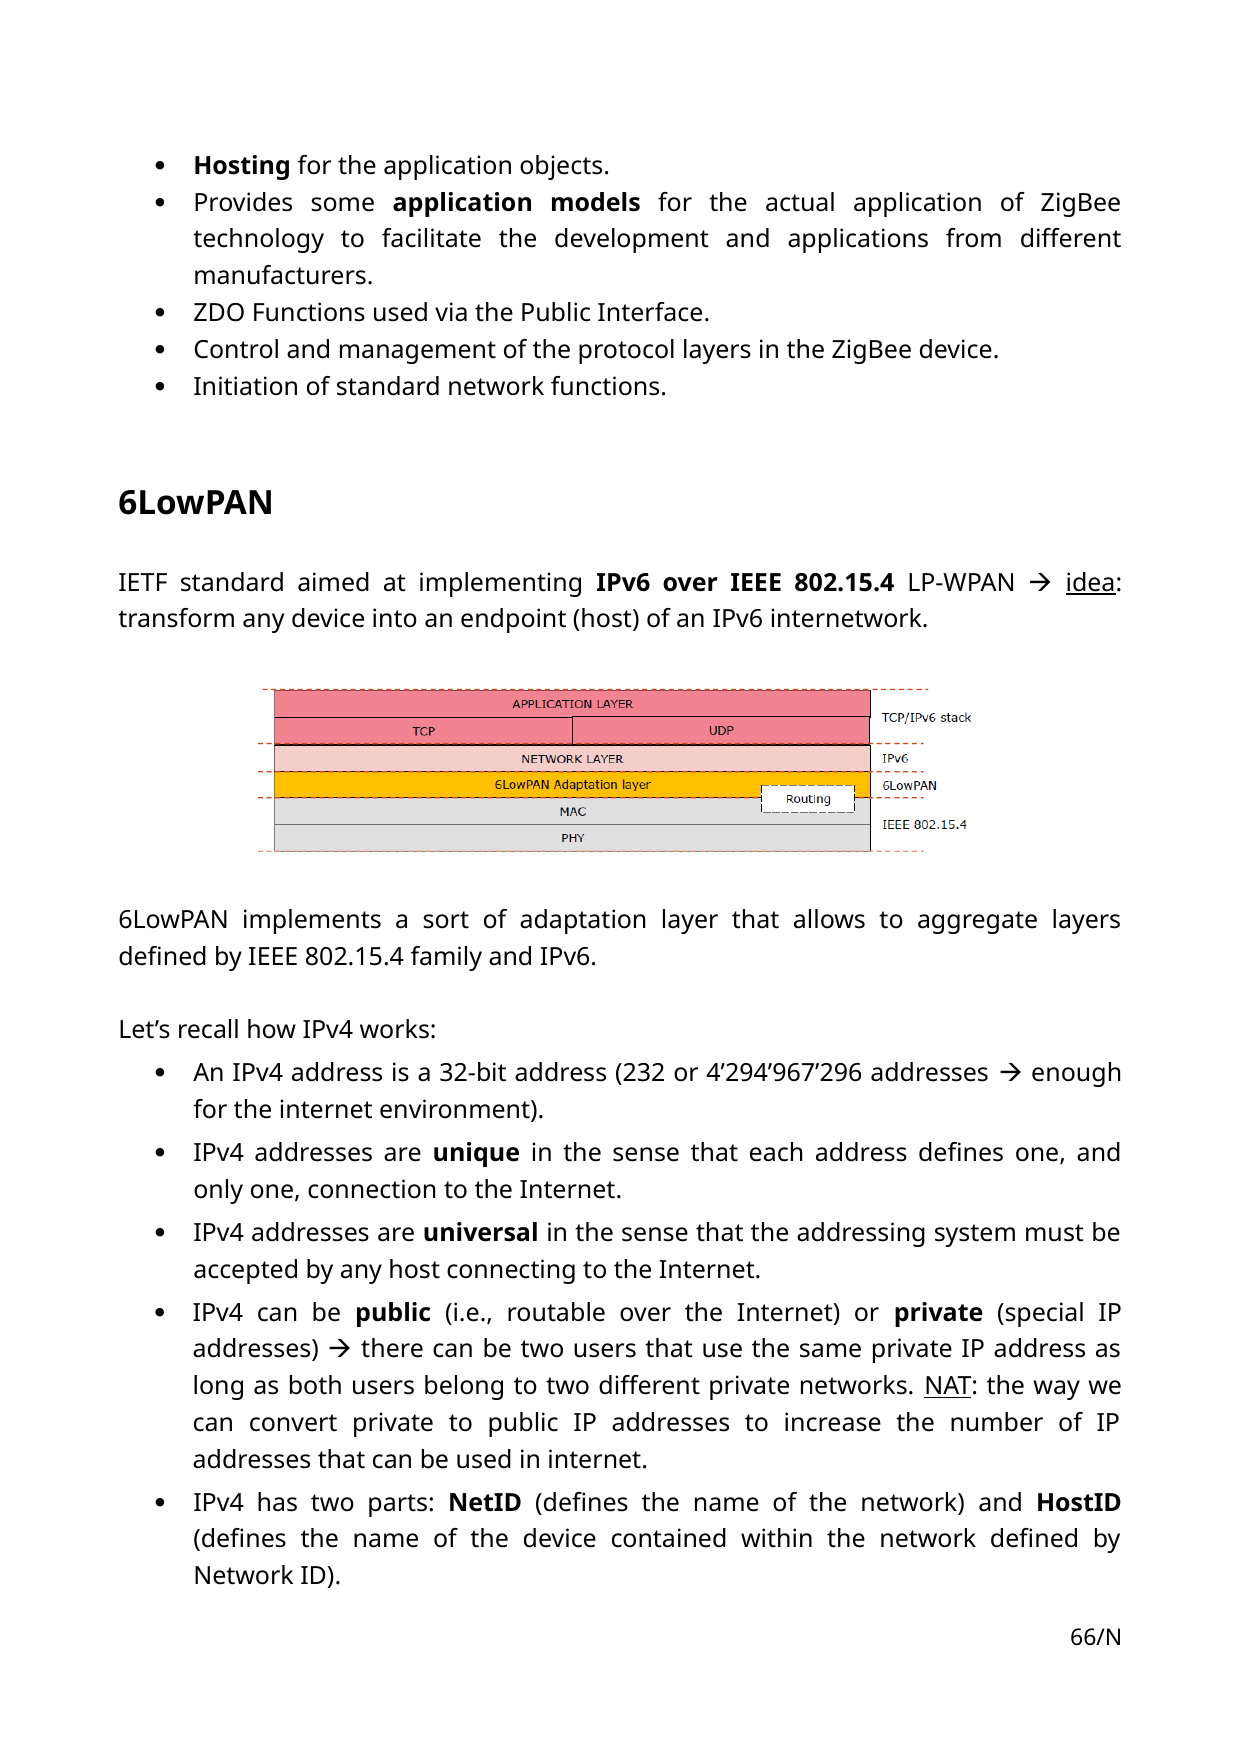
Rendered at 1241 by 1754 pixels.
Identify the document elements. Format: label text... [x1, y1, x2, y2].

list An IPv4 address is a 32-bit address (232 or 4’294’967’296 addresses enough for the internet environment). [156, 1055, 1122, 1126]
picture [253, 674, 987, 863]
list IPv4 addresses are universal in the sense that the addressing system must be accepted by any host connecting to the Internet. [156, 1214, 1122, 1285]
list Hosting for the application objects. [156, 148, 1122, 182]
list Initiation of standard network functions. [156, 368, 1122, 402]
text 6LowPAN [118, 478, 1122, 524]
text Let’s recall how IPv4 works: [118, 1012, 1122, 1046]
text 6LowPAN implements a sort of adaptation layer that allows to aggregate layers defined by IEEE 802.15.4 family and IPv6. [118, 902, 1122, 972]
list Control and management of the protocol layers in the ZigBee device. [156, 331, 1122, 366]
list IPv4 has two parts: NetID (defines the name of the network) and HostID (defines the name of the device contained within the network defined by Network ID). [156, 1484, 1122, 1592]
text IETF standard aimed at implementing IPv6 over IEEE 802.15.4 LP-WPAN idea: transform any device into an endpoint (host) of an IPv6 internetwork. [118, 564, 1122, 635]
list ZDO Functions used via the Public Interface. [156, 295, 1122, 329]
list IPv4 can be public (i.e., routable over the Internet) or private (special IP addresses) there can be two users that use the same private IP address as long as both users belong to two different private networks. NAT: the way we can convert private to public IP addresses to increase the number of IP addresses that can be used in internet. [155, 1294, 1122, 1475]
list IPv4 addresses are unique in the sense that each address defines one, and only one, connection to the Internet. [156, 1135, 1122, 1206]
list Provides some application models for the actual application of ZigBee technology to facilitate the development and applications from different manufacturers. [156, 184, 1122, 292]
